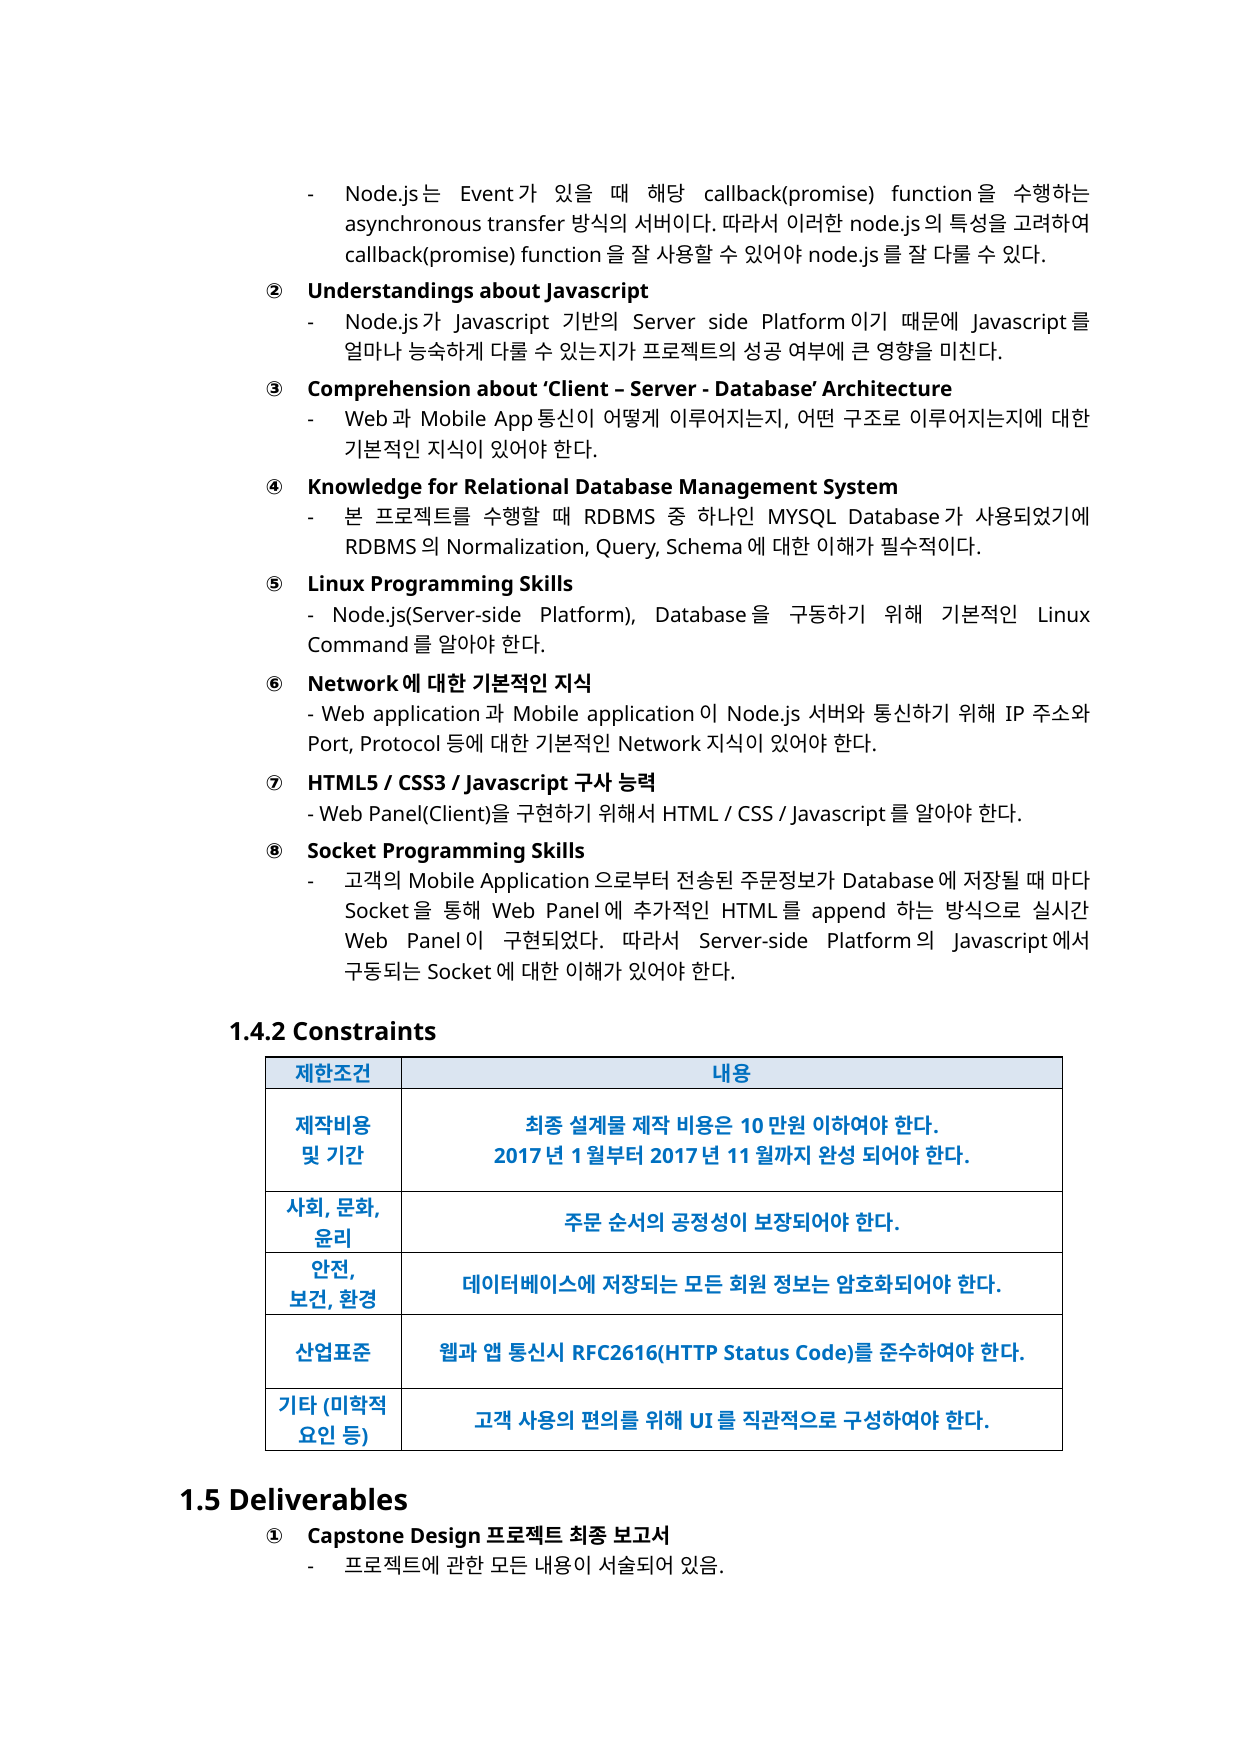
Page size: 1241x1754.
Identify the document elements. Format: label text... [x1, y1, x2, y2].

table_cell 주문 순서의 공정성이 보장되어야 한다. [402, 1192, 1062, 1252]
list 프로젝트에 관한 모든 내용이 서술되어 있음. [307, 1549, 1090, 1580]
table_header 내용 [402, 1058, 1062, 1088]
text 1.4.2 Constraints [179, 1014, 1090, 1048]
table_header 제한조건 [266, 1058, 401, 1088]
list Socket Programming Skills [265, 836, 1090, 864]
text 1.5 Deliverables [179, 1479, 1090, 1519]
table_cell 기타 (미학적 요인 등) [266, 1389, 401, 1450]
list HTML5 / CSS3 / Javascript 구사 능력 [265, 767, 1090, 797]
table_cell 고객 사용의 편의를 위해 UI를 직관적으로 구성하여야 한다. [402, 1389, 1062, 1450]
text - Web application과 Mobile application이 Node.js 서버와 통신하기 위해 IP 주소와 Port, Protocol 등에 대한 기본적인 Network 지식이 있어야 한다. [307, 697, 1090, 758]
list 본 프로젝트를 수행할 때 RDBMS 중 하나인 MYSQL Database가 사용되었기에 RDBMS의 Normalization, Query, Schema에 대한 이해가 필수적이다. [307, 500, 1090, 561]
table_cell 사회, 문화, 윤리 [266, 1192, 401, 1252]
list Linux Programming Skills [265, 569, 1090, 598]
table_cell 산업표준 [266, 1315, 401, 1388]
table_cell 제작비용 및 기간 [266, 1089, 401, 1191]
text - Web Panel(Client)을 구현하기 위해서 HTML / CSS / Javascript를 알아야 한다. [307, 797, 1090, 827]
list Knowledge for Relational Database Management System [265, 472, 1090, 500]
table_cell 안전, 보건, 환경 [266, 1253, 401, 1314]
list Understandings about Javascript [265, 277, 1090, 305]
list Capstone Design 프로젝트 최종 보고서 [265, 1519, 1090, 1549]
table_cell 웹과 앱 통신시 RFC2616(HTTP Status Code)를 준수하여야 한다. [402, 1315, 1062, 1388]
list Node.js는 Event가 있을 때 해당 callback(promise) function을 수행하는 asynchronous transfer 방식의 서버이다. 따라서 이러한 node.js의 특성을 고려하여 callback(promise) function을 잘 사용할 수 있어야 node.js를 잘 다룰 수 있다. [307, 177, 1090, 268]
list Node.js가 Javascript 기반의 Server side Platform이기 때문에 Javascript를 얼마나 능숙하게 다룰 수 있는지가 프로젝트의 성공 여부에 큰 영향을 미친다. [307, 305, 1090, 366]
list Network에 대한 기본적인 지식 [265, 667, 1090, 697]
list Web과 Mobile App통신이 어떻게 이루어지는지, 어떤 구조로 이루어지는지에 대한 기본적인 지식이 있어야 한다. [307, 403, 1090, 463]
table_cell 데이터베이스에 저장되는 모든 회원 정보는 암호화되어야 한다. [402, 1253, 1062, 1314]
text - Node.js(Server-side Platform), Database을 구동하기 위해 기본적인 Linux Command를 알아야 한다. [307, 598, 1090, 658]
list Comprehension about ‘Client – Server - Database’ Architecture [265, 374, 1090, 403]
table_cell 최종 설계물 제작 비용은 10만원 이하여야 한다. 2017년 1월부터 2017년 11월까지 완성 되어야 한다. [402, 1089, 1062, 1191]
list 고객의 Mobile Application으로부터 전송된 주문정보가 Database에 저장될 때 마다 Socket을 통해 Web Panel에 추가적인 HTML를 append 하는 방식으로 실시간 Web Panel이 구현되었다. 따라서 Server-side Platform의 Javascript에서 구동되는 Socket에 대한 이해가 있어야 한다. [307, 864, 1090, 985]
